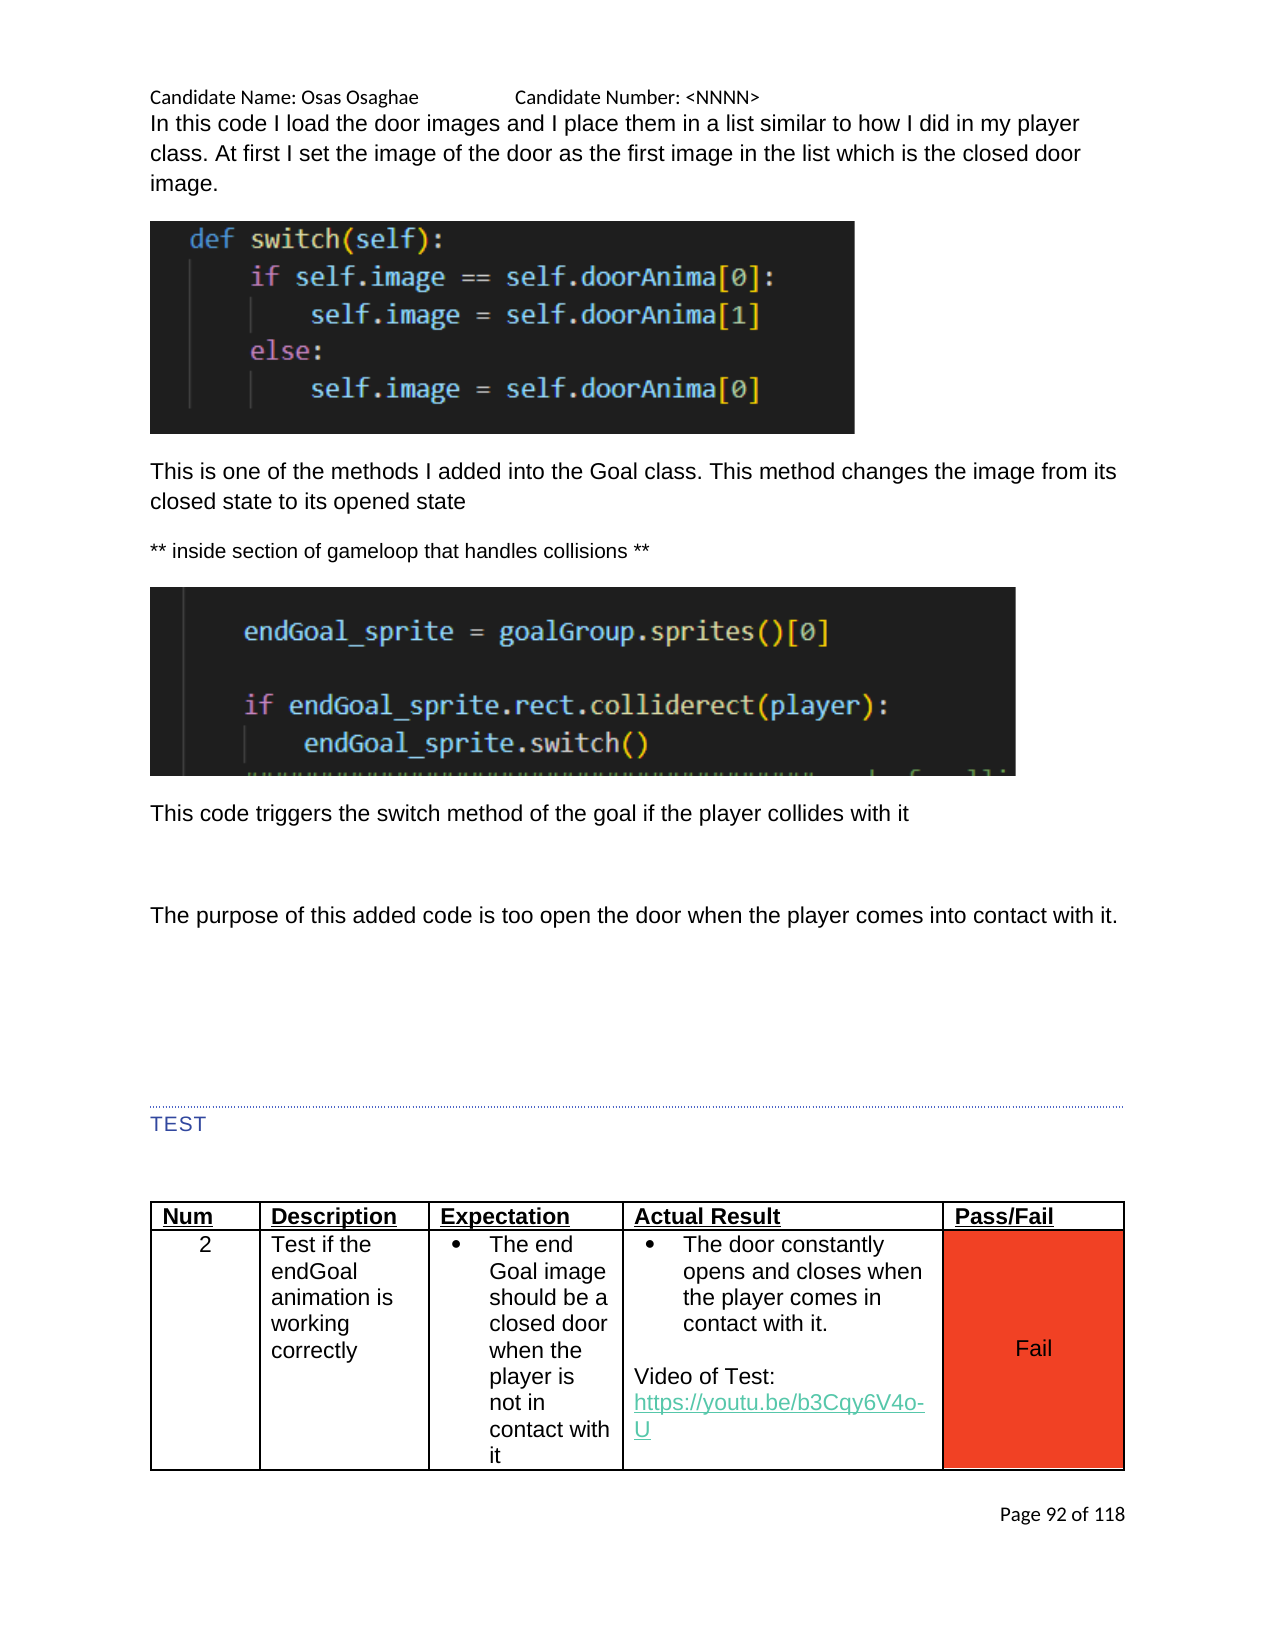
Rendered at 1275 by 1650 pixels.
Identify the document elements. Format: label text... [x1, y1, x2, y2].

picture [150, 221, 855, 434]
subtitle Test [150, 1106, 1125, 1136]
table_header Description [261, 1203, 428, 1229]
table_header Pass/Fail [944, 1203, 1123, 1229]
text The purpose of this added code is too open the door when the player comes into contact with it. [150, 902, 1125, 928]
text This code triggers the switch method of the goal if the player collides with it [150, 800, 1125, 826]
text ** inside section of gameloop that handles collisions ** [150, 539, 1125, 563]
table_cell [430, 1231, 622, 1468]
text In this code I load the door images and I place them in a list similar to how I did in my player class. At first I set the image of the door as the first image in the list which is the closed door image. [150, 109, 1125, 196]
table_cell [261, 1231, 428, 1468]
text This is one of the methods I added into the Goal class. This method changes the image from its closed state to its opened state [150, 458, 1125, 515]
table_cell 2 [152, 1231, 259, 1468]
table_header Expectation [430, 1203, 622, 1229]
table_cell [624, 1231, 942, 1468]
picture [150, 587, 1016, 776]
table_header Actual Result [624, 1203, 942, 1229]
table_header Num [152, 1203, 259, 1229]
table_cell Fail [944, 1231, 1123, 1468]
